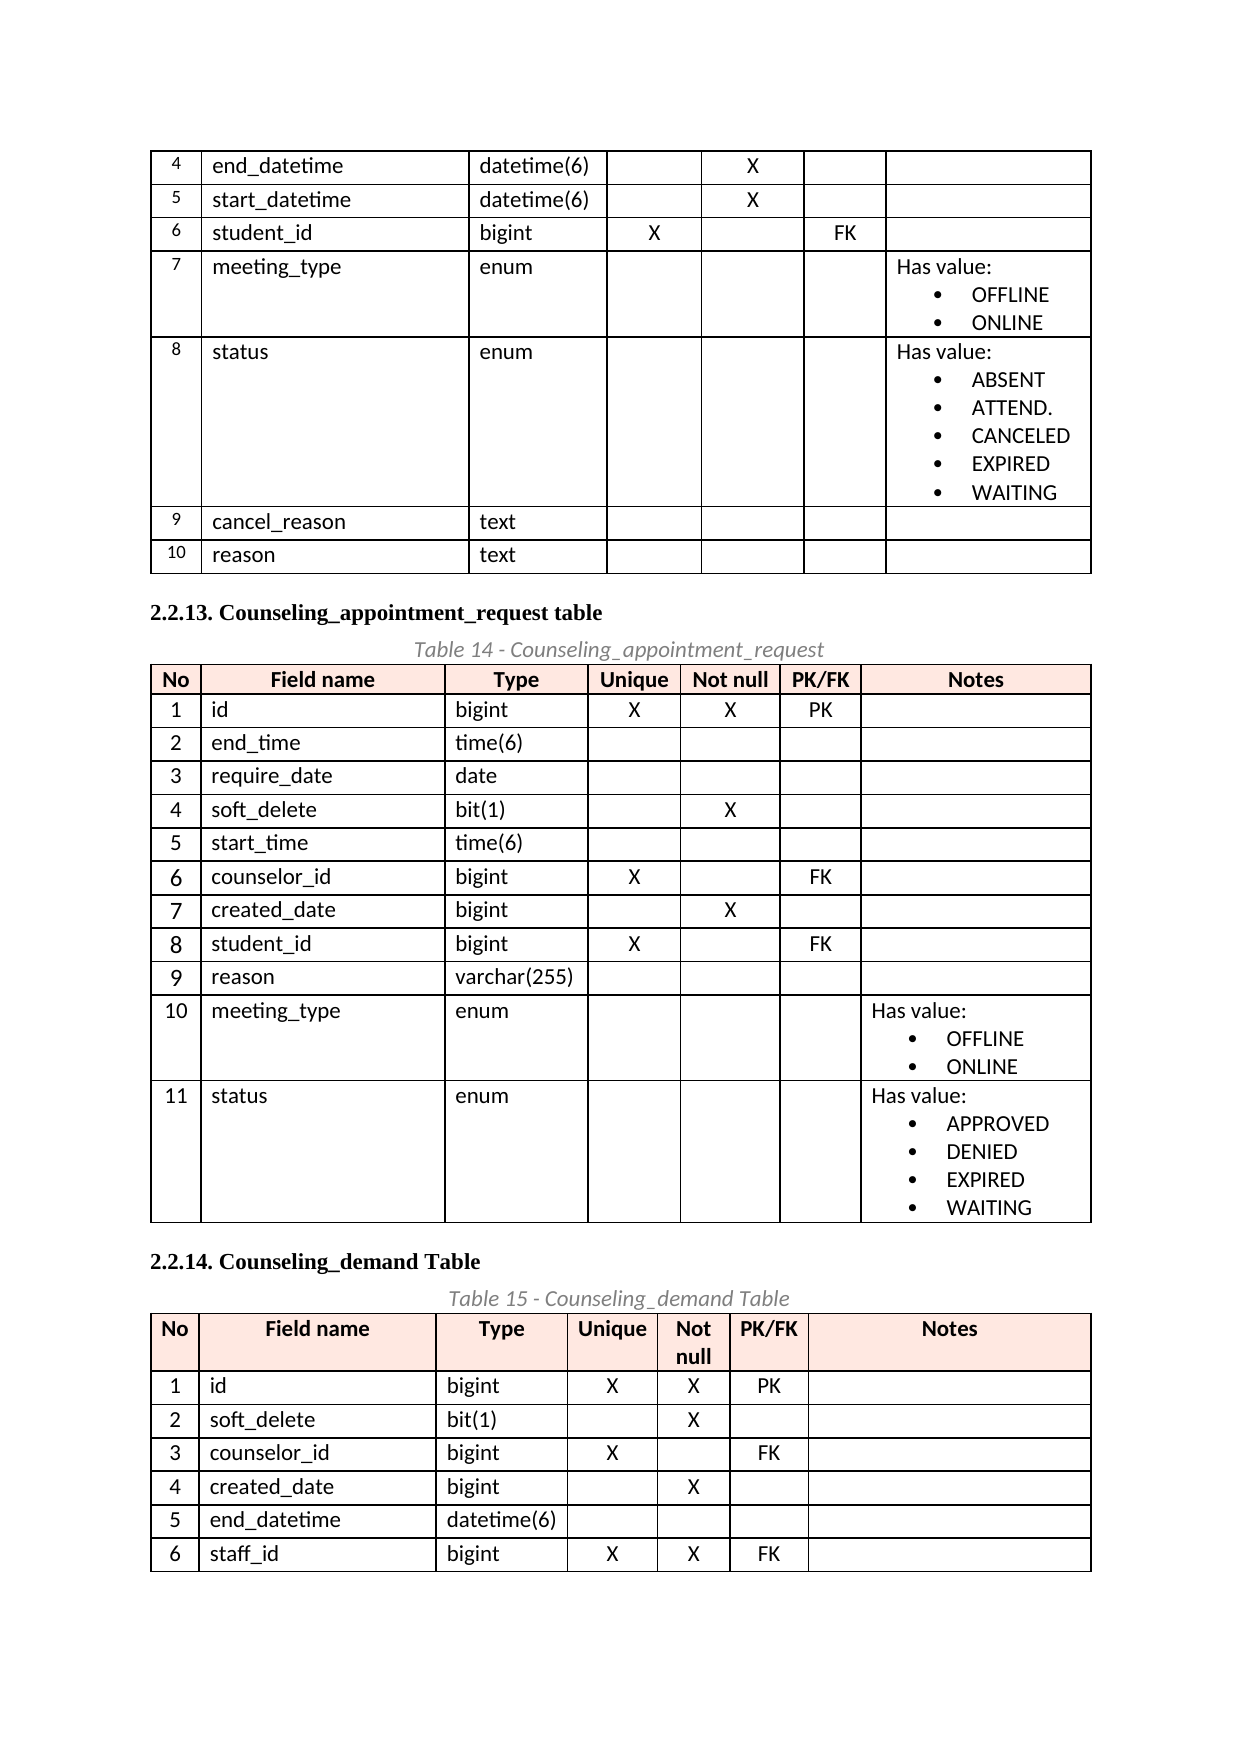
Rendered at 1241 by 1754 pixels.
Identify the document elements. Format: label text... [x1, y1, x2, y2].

table_cell datetime(6) [437, 1506, 567, 1537]
table_cell bit(1) [437, 1405, 567, 1437]
table_cell [608, 185, 701, 217]
table_cell [702, 541, 803, 572]
table_cell 3 [152, 1439, 198, 1470]
table_cell 1 [152, 1372, 198, 1403]
table_cell [681, 728, 779, 760]
table_cell end_datetime [202, 152, 468, 183]
table_cell 5 [152, 829, 200, 860]
table_cell time(6) [446, 829, 587, 860]
table_cell [681, 829, 779, 860]
table_cell created_date [200, 1472, 435, 1504]
table_cell [589, 829, 680, 860]
table_cell bigint [470, 218, 606, 250]
table_cell cancel_reason [202, 507, 468, 539]
table_cell 4 [152, 795, 200, 827]
table_cell text [470, 541, 606, 572]
table_cell [681, 962, 779, 994]
table_cell [658, 1506, 729, 1537]
table_cell [681, 929, 779, 961]
table_cell [862, 896, 1090, 927]
table_cell [568, 1472, 657, 1504]
table_cell [781, 795, 860, 827]
table_header Notes [862, 665, 1090, 693]
table_cell [731, 1405, 808, 1437]
table_header Unique [568, 1314, 657, 1370]
table_header Type [437, 1314, 567, 1370]
table_cell enum [470, 338, 606, 506]
table_cell [887, 185, 1090, 217]
table_cell time(6) [446, 728, 587, 760]
table_cell bigint [437, 1372, 567, 1403]
table_header Not null [658, 1314, 729, 1370]
table_cell 5 [152, 185, 201, 217]
table_cell Has value: APPROVED DENIED EXPIRED WAITING [862, 1081, 1090, 1221]
table_cell 4 [152, 152, 201, 183]
table_cell student_id [202, 929, 444, 961]
table_cell 3 [152, 762, 200, 793]
table_cell [805, 185, 885, 217]
table_cell bigint [446, 695, 587, 727]
table_cell 2 [152, 1405, 198, 1437]
table_cell [589, 728, 680, 760]
table_cell [608, 507, 701, 539]
table_cell X [568, 1372, 657, 1403]
table_cell [568, 1405, 657, 1437]
table_cell 9 [152, 962, 200, 994]
table_cell datetime(6) [470, 185, 606, 217]
table_cell 2 [152, 728, 200, 760]
table_header No [152, 665, 200, 693]
table_cell datetime(6) [470, 152, 606, 183]
table_cell [681, 996, 779, 1080]
table_cell bit(1) [446, 795, 587, 827]
subtitle 2.2.13. Counseling_appointment_request table [150, 599, 1090, 625]
table_cell [805, 252, 885, 336]
table_cell reason [202, 962, 444, 994]
table_cell [702, 507, 803, 539]
table_cell 9 [152, 507, 201, 539]
table_cell soft_delete [200, 1405, 435, 1437]
table_cell [781, 728, 860, 760]
table_cell X [681, 896, 779, 927]
table_cell soft_delete [202, 795, 444, 827]
table_header Field name [200, 1314, 435, 1370]
table_cell [608, 541, 701, 572]
table_cell [809, 1539, 1090, 1571]
table_cell [862, 762, 1090, 793]
table_cell [809, 1372, 1090, 1403]
table_cell FK [781, 862, 860, 894]
table_cell [781, 829, 860, 860]
table_cell 8 [152, 929, 200, 961]
table_cell [589, 962, 680, 994]
table_cell [608, 338, 701, 506]
table_header Field name [202, 665, 444, 693]
table_cell require_date [202, 762, 444, 793]
table_cell [862, 728, 1090, 760]
table_cell X [658, 1539, 729, 1571]
table_cell meeting_type [202, 996, 444, 1080]
table_cell 6 [152, 1539, 198, 1571]
table_cell counselor_id [202, 862, 444, 894]
table_cell [608, 252, 701, 336]
table_cell 11 [152, 1081, 200, 1221]
table_cell X [589, 929, 680, 961]
table_cell X [702, 185, 803, 217]
table_cell X [702, 152, 803, 183]
table_cell enum [446, 1081, 587, 1221]
table_cell [781, 996, 860, 1080]
table_cell [781, 962, 860, 994]
table_cell [805, 507, 885, 539]
table_cell bigint [446, 929, 587, 961]
table_header PK/FK [731, 1314, 808, 1370]
table_cell [681, 862, 779, 894]
table_cell X [589, 862, 680, 894]
table_cell [781, 762, 860, 793]
table_cell [809, 1506, 1090, 1537]
table_cell [781, 1081, 860, 1221]
table_cell [702, 218, 803, 250]
table_cell [589, 762, 680, 793]
table_cell X [658, 1472, 729, 1504]
table_cell [702, 252, 803, 336]
table_cell 8 [152, 338, 201, 506]
table_header PK/FK [781, 665, 860, 693]
table_cell [731, 1472, 808, 1504]
table_cell [805, 152, 885, 183]
table_cell [887, 152, 1090, 183]
table_header No [152, 1314, 198, 1370]
table_cell [589, 795, 680, 827]
table_cell 7 [152, 252, 201, 336]
table_header Type [446, 665, 587, 693]
table_cell X [568, 1539, 657, 1571]
table_cell FK [805, 218, 885, 250]
table_cell PK [731, 1372, 808, 1403]
table_cell status [202, 1081, 444, 1221]
table_cell enum [470, 252, 606, 336]
table_cell X [589, 695, 680, 727]
table_cell id [202, 695, 444, 727]
table_cell reason [202, 541, 468, 572]
table_cell PK [781, 695, 860, 727]
table_cell [805, 541, 885, 572]
table_header Notes [809, 1314, 1090, 1370]
table_cell student_id [202, 218, 468, 250]
table_cell meeting_type [202, 252, 468, 336]
table_cell start_datetime [202, 185, 468, 217]
table_cell 10 [152, 541, 201, 572]
table_cell FK [731, 1539, 808, 1571]
table_cell Has value: OFFLINE ONLINE [887, 252, 1090, 336]
table_cell bigint [446, 862, 587, 894]
table_cell 6 [152, 862, 200, 894]
table_cell enum [446, 996, 587, 1080]
subtitle 2.2.14. Counseling_demand Table [150, 1248, 1090, 1274]
table_cell [608, 152, 701, 183]
table_cell 4 [152, 1472, 198, 1504]
table_cell [681, 762, 779, 793]
table_cell end_datetime [200, 1506, 435, 1537]
table_cell Has value: ABSENT ATTEND. CANCELED EXPIRED WAITING [887, 338, 1090, 506]
table_cell text [470, 507, 606, 539]
table_cell [658, 1439, 729, 1470]
table_cell [809, 1439, 1090, 1470]
table_cell [862, 929, 1090, 961]
table_header Unique [589, 665, 680, 693]
table_cell X [568, 1439, 657, 1470]
table_cell Has value: OFFLINE ONLINE [862, 996, 1090, 1080]
table_cell [862, 829, 1090, 860]
table_cell start_time [202, 829, 444, 860]
table_cell bigint [437, 1539, 567, 1571]
table_cell [731, 1506, 808, 1537]
table_cell [887, 541, 1090, 572]
table_cell [781, 896, 860, 927]
table_cell [702, 338, 803, 506]
table_cell status [202, 338, 468, 506]
table_cell date [446, 762, 587, 793]
table_cell [809, 1405, 1090, 1437]
table_cell [809, 1472, 1090, 1504]
table_cell [862, 695, 1090, 727]
table_cell [887, 507, 1090, 539]
table_cell [862, 862, 1090, 894]
table_cell FK [731, 1439, 808, 1470]
table_cell end_time [202, 728, 444, 760]
table_header Not null [681, 665, 779, 693]
table_cell bigint [446, 896, 587, 927]
table_cell X [681, 695, 779, 727]
table_cell staff_id [200, 1539, 435, 1571]
table_cell varchar(255) [446, 962, 587, 994]
table_cell 1 [152, 695, 200, 727]
table_cell bigint [437, 1439, 567, 1470]
table_cell [862, 962, 1090, 994]
table_cell 10 [152, 996, 200, 1080]
table_cell created_date [202, 896, 444, 927]
table_cell X [658, 1372, 729, 1403]
table_cell [862, 795, 1090, 827]
table_cell X [658, 1405, 729, 1437]
table_cell 7 [152, 896, 200, 927]
table_cell [681, 1081, 779, 1221]
table_cell X [681, 795, 779, 827]
table_cell counselor_id [200, 1439, 435, 1470]
table_cell FK [781, 929, 860, 961]
table_cell 6 [152, 218, 201, 250]
table_cell [568, 1506, 657, 1537]
table_cell [589, 996, 680, 1080]
table_cell [589, 896, 680, 927]
table_cell [589, 1081, 680, 1221]
table_cell bigint [437, 1472, 567, 1504]
table_cell X [608, 218, 701, 250]
table_cell [887, 218, 1090, 250]
table_cell 5 [152, 1506, 198, 1537]
table_cell [805, 338, 885, 506]
table_cell id [200, 1372, 435, 1403]
